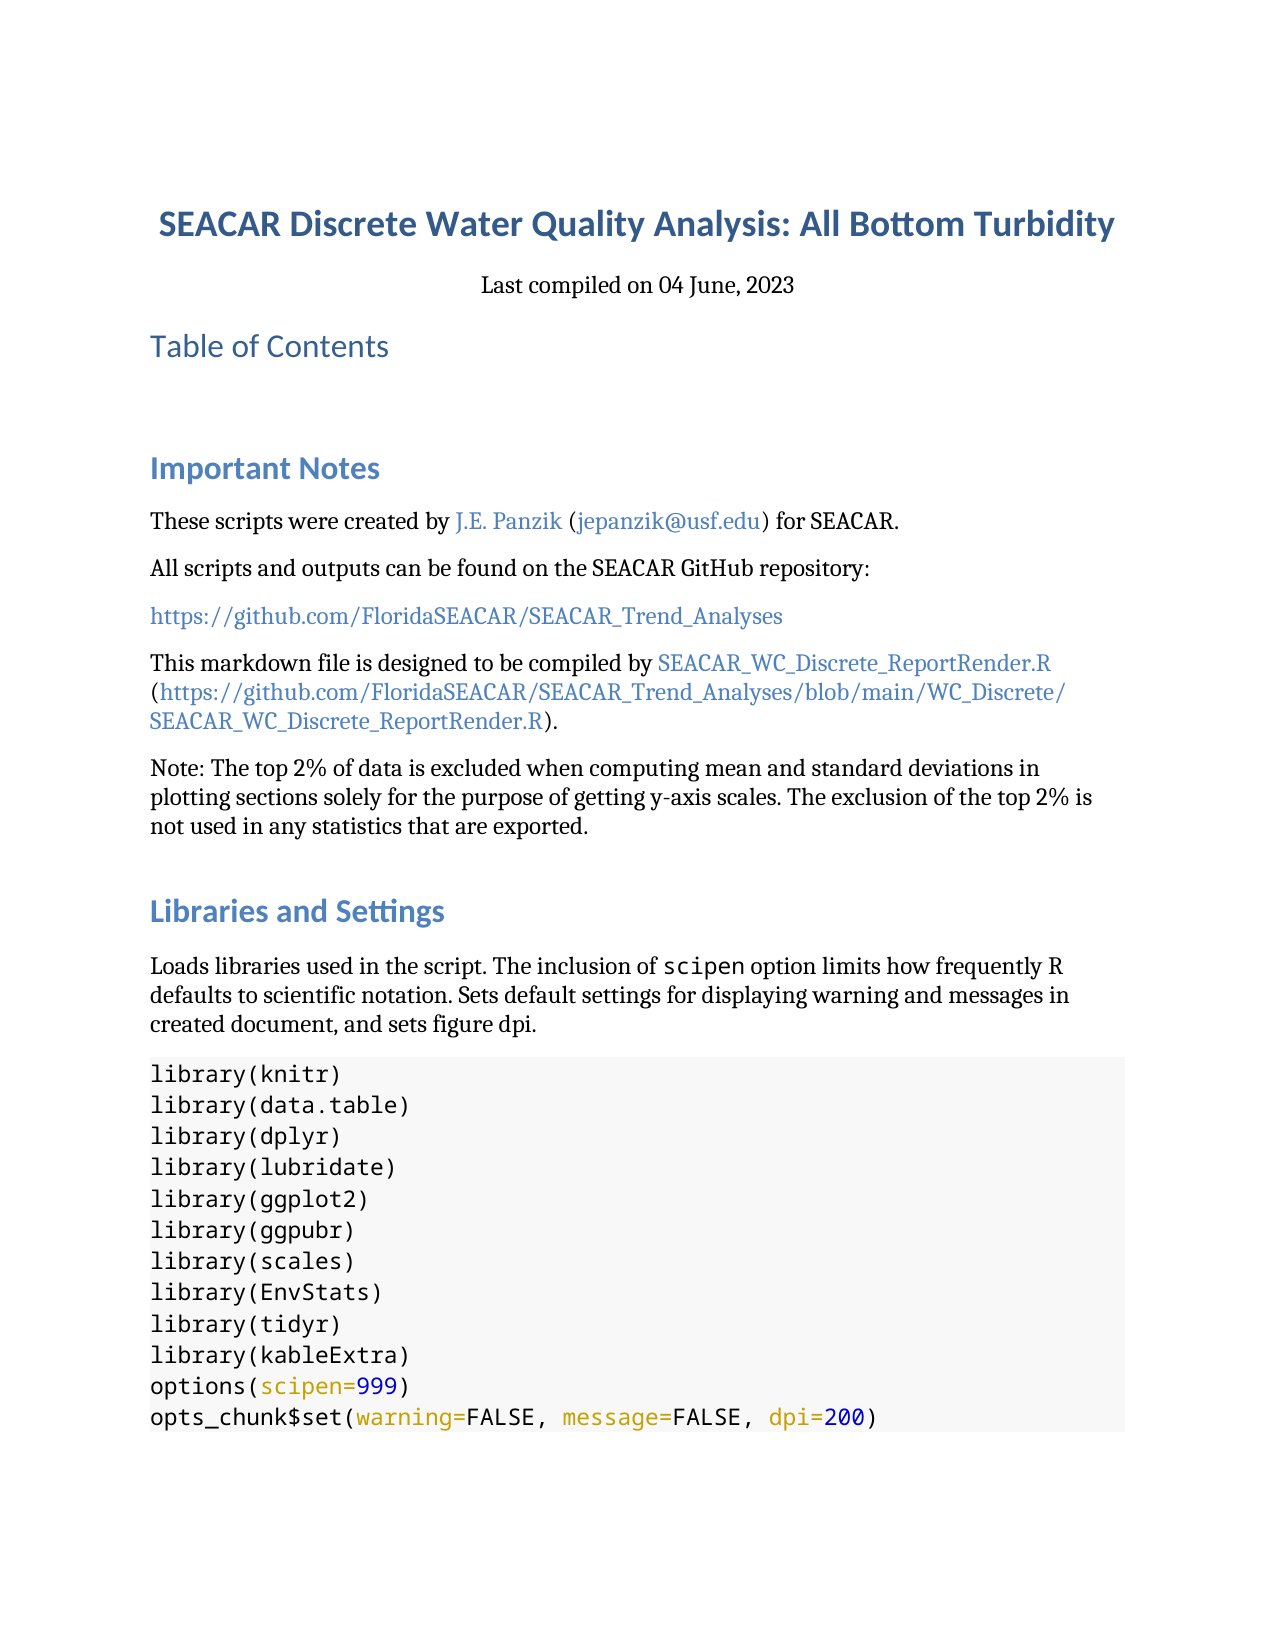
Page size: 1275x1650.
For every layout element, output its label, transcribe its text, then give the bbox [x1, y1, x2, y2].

text All scripts and outputs can be found on the SEACAR GitHub repository: [150, 554, 1125, 583]
subtitle Libraries and Settings [150, 891, 1125, 931]
text This markdown file is designed to be compiled by SEACAR_WC_Discrete_ReportRender.R (https://github.com/FloridaSEACAR/SEACAR_Trend_Analyses/blob/main/WC_Discrete/SEACAR_WC_Discrete_ReportRender.R). [150, 649, 1125, 736]
text Note: The top 2% of data is excluded when computing mean and standard deviations in plotting sections solely for the purpose of getting y-axis scales. The exclusion of the top 2% is not used in any statistics that are exported. [150, 754, 1125, 841]
subtitle Important Notes [150, 447, 1125, 488]
text https://github.com/FloridaSEACAR/SEACAR_Trend_Analyses [150, 602, 1125, 631]
text Last compiled on 04 June, 2023 [150, 271, 1125, 299]
text Loads libraries used in the script. The inclusion of scipen option limits how frequently R defaults to scientific notation. Sets default settings for displaying warning and messages in created document, and sets figure dpi. [150, 950, 1125, 1039]
title SEACAR Discrete Water Quality Analysis: All Bottom Turbidity [150, 200, 1125, 246]
text library(knitr) library(data.table) library(dplyr) library(lubridate) library(ggplot2) library(ggpubr) library(scales) library(EnvStats) library(tidyr) library(kableExtra) options(scipen=999) opts_chunk$set(warning=FALSE, message=FALSE, dpi=200) [150, 1057, 1125, 1432]
text These scripts were created by J.E. Panzik (jepanzik@usf.edu) for SEACAR. [150, 507, 1125, 536]
